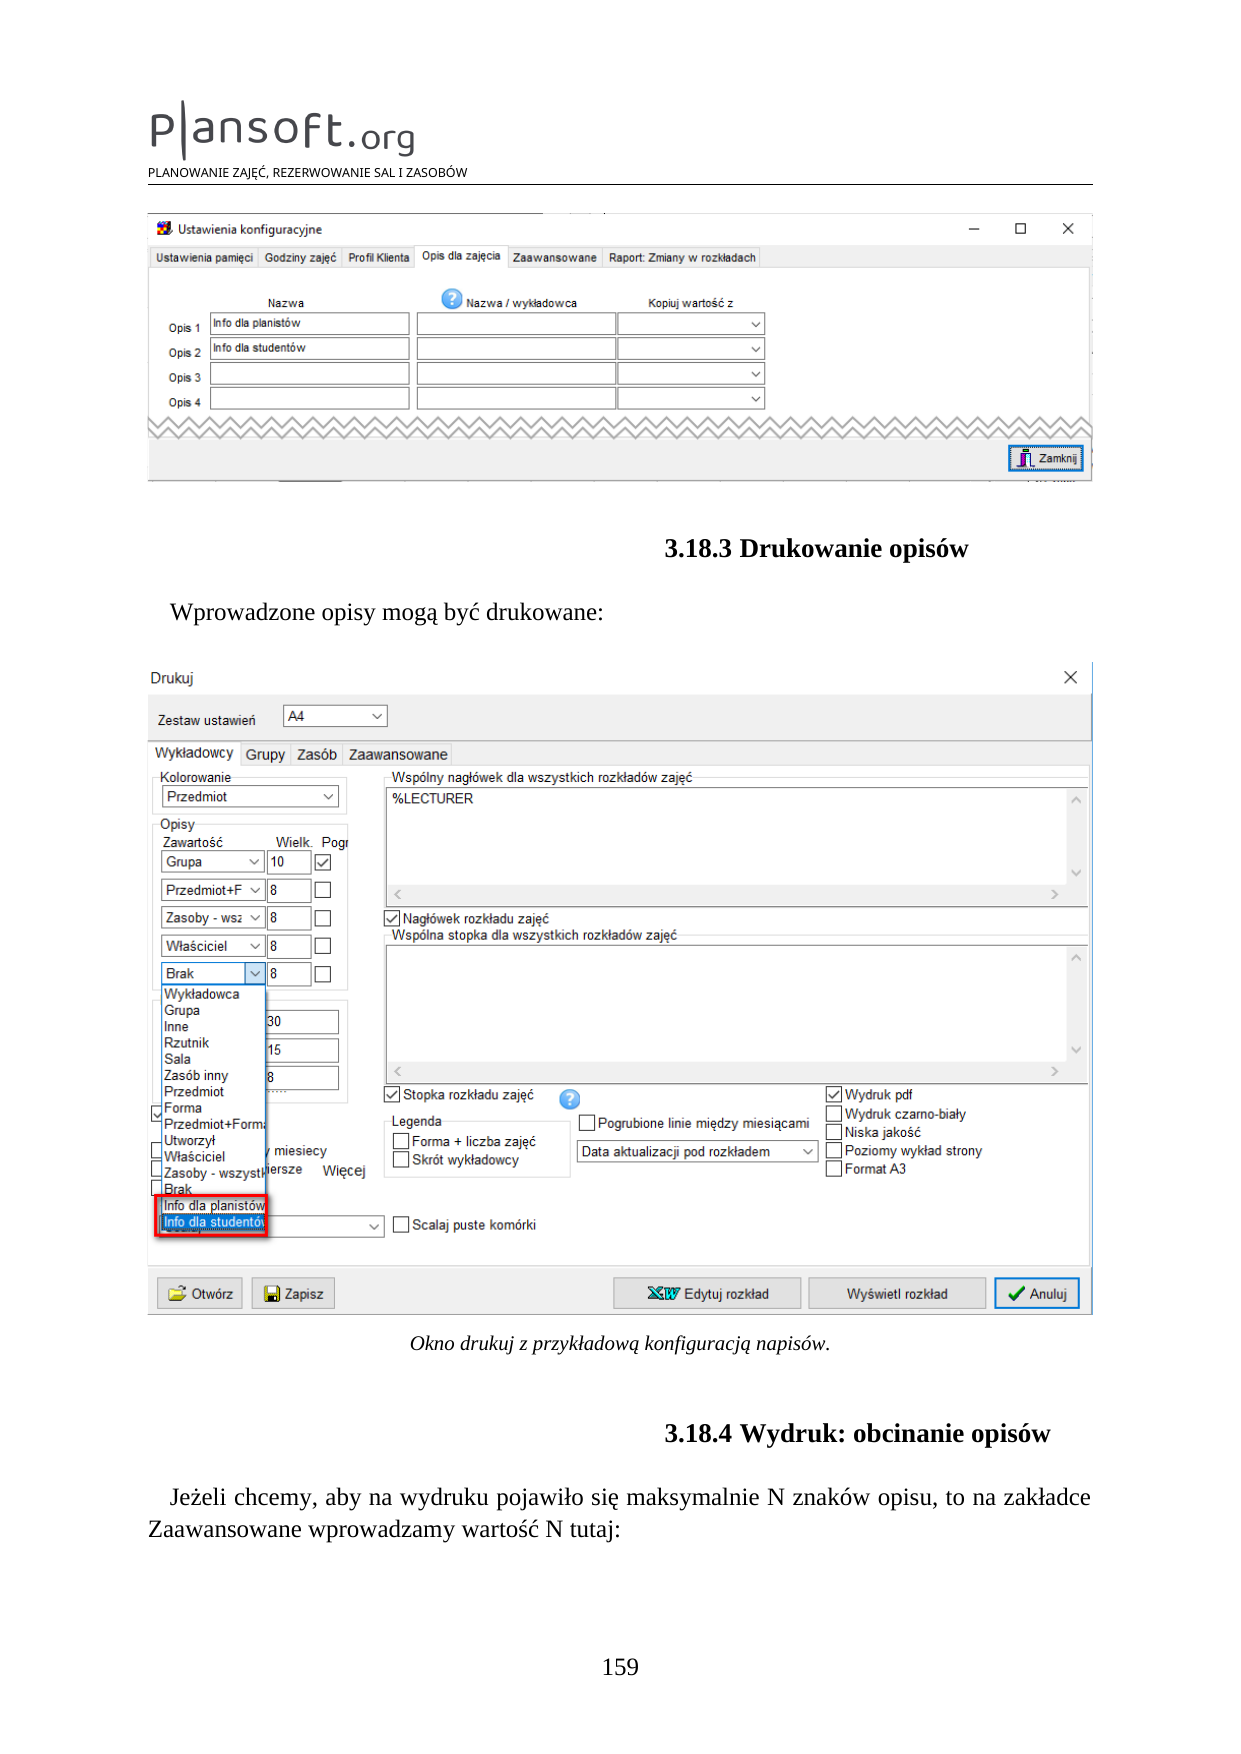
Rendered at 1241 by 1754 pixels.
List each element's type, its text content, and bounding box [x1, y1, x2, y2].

text Jeżeli chcemy, aby na wydruku pojawiło się maksymalnie N znaków opisu, to na zakładce Zaawansowane wprowadzamy wartość N tutaj: [148, 1482, 1093, 1543]
picture [147, 213, 1093, 482]
subtitle Wydruk: obcinanie opisów [664, 1417, 1093, 1448]
subtitle Drukowanie opisów [664, 532, 1093, 563]
text Okno drukuj z przykładową konfiguracją napisów. [148, 1331, 1093, 1355]
picture [147, 73, 418, 165]
text Wprowadzone opisy mogą być drukowane: [148, 597, 1093, 625]
picture [147, 662, 1093, 1315]
